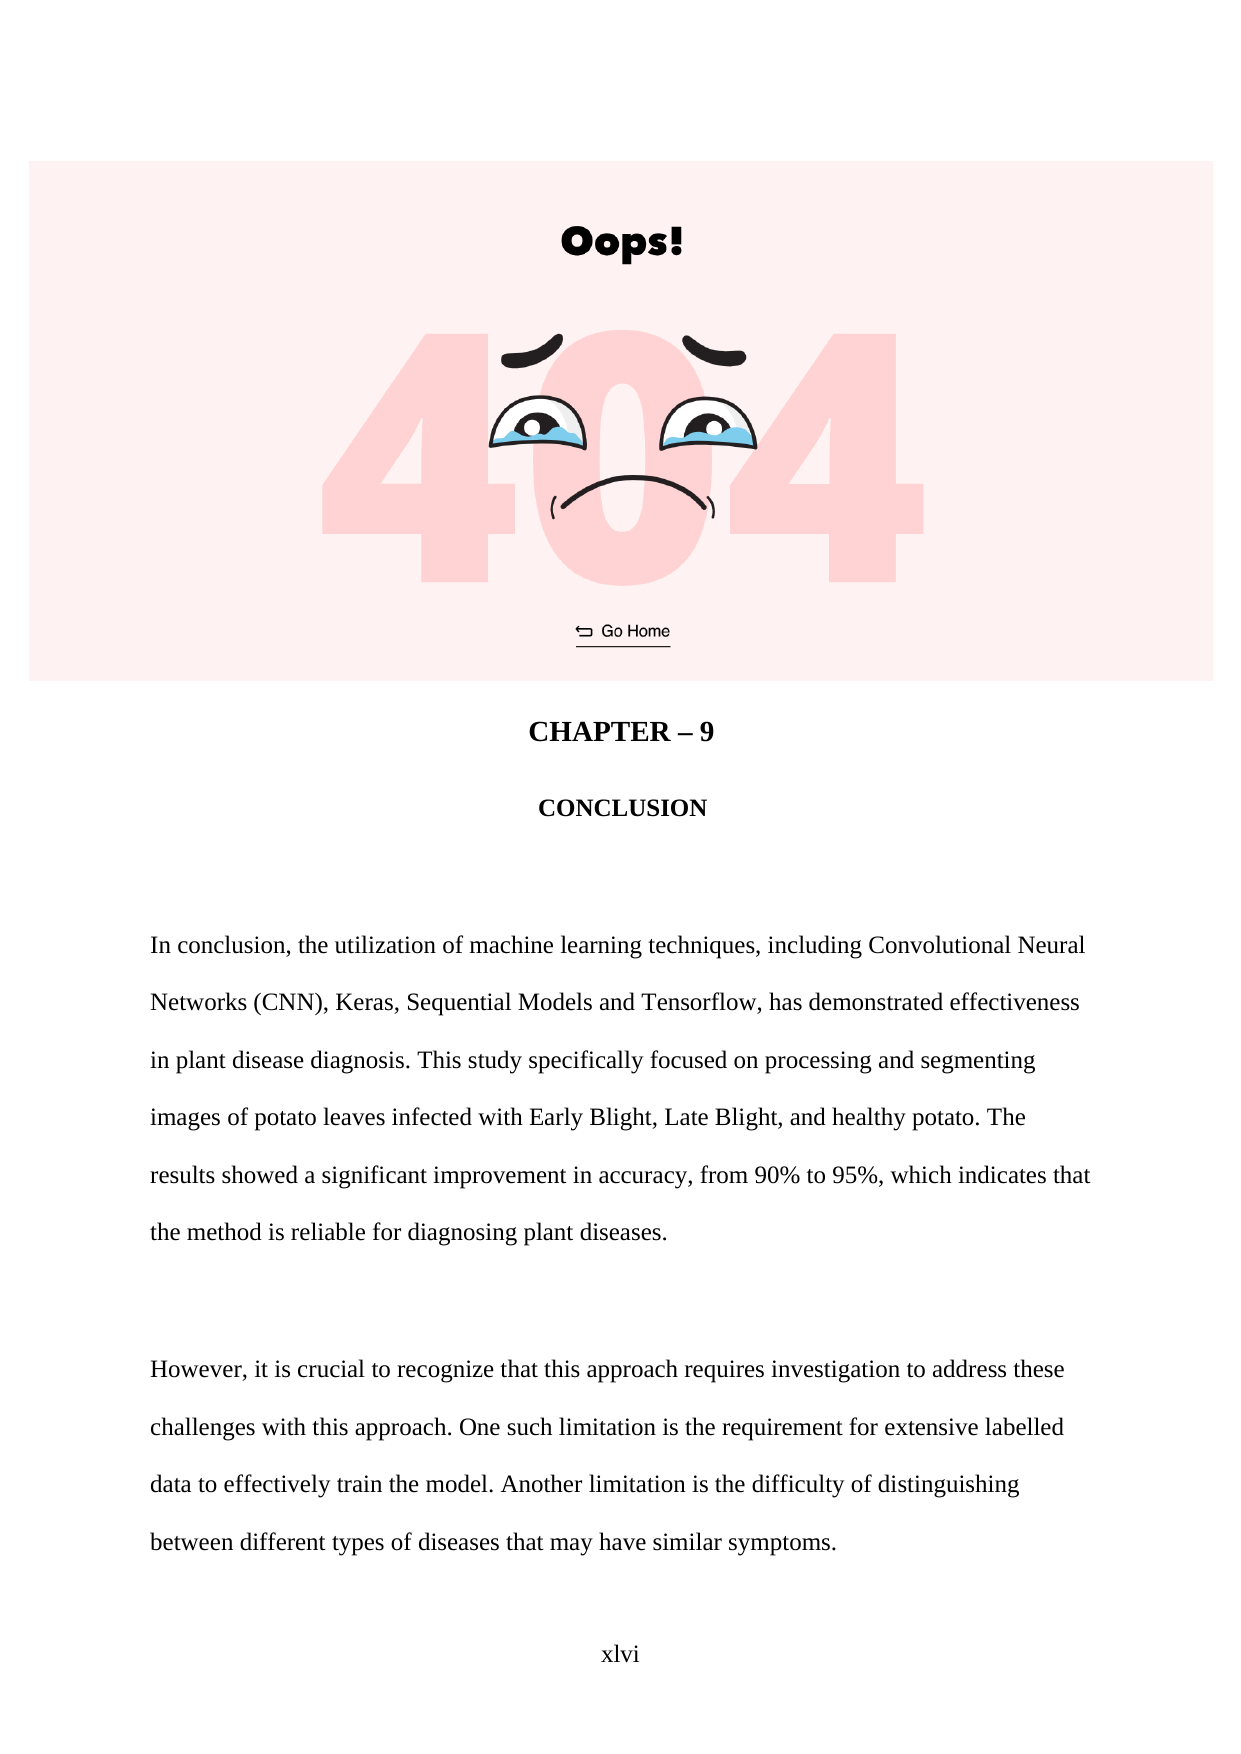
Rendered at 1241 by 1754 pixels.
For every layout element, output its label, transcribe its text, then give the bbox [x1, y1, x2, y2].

text In conclusion, the utilization of machine learning techniques, including Convolutional Neural Networks (CNN), Keras, Sequential Models and Tensorflow, has demonstrated effectiveness in plant disease diagnosis. This study specifically focused on processing and segmenting images of potato leaves infected with Early Blight, Late Blight, and healthy potato. The results showed a significant improvement in accuracy, from 90% to 95%, which indicates that the method is reliable for diagnosing plant diseases. [150, 930, 1095, 1246]
text CONCLUSION [150, 793, 1095, 821]
picture [29, 161, 1214, 681]
text However, it is crucial to recognize that this approach requires investigation to address these challenges with this approach. One such limitation is the requirement for extensive labelled data to effectively train the model. Another limitation is the difficulty of distinguishing between different types of diseases that may have similar symptoms. [150, 1354, 1095, 1556]
